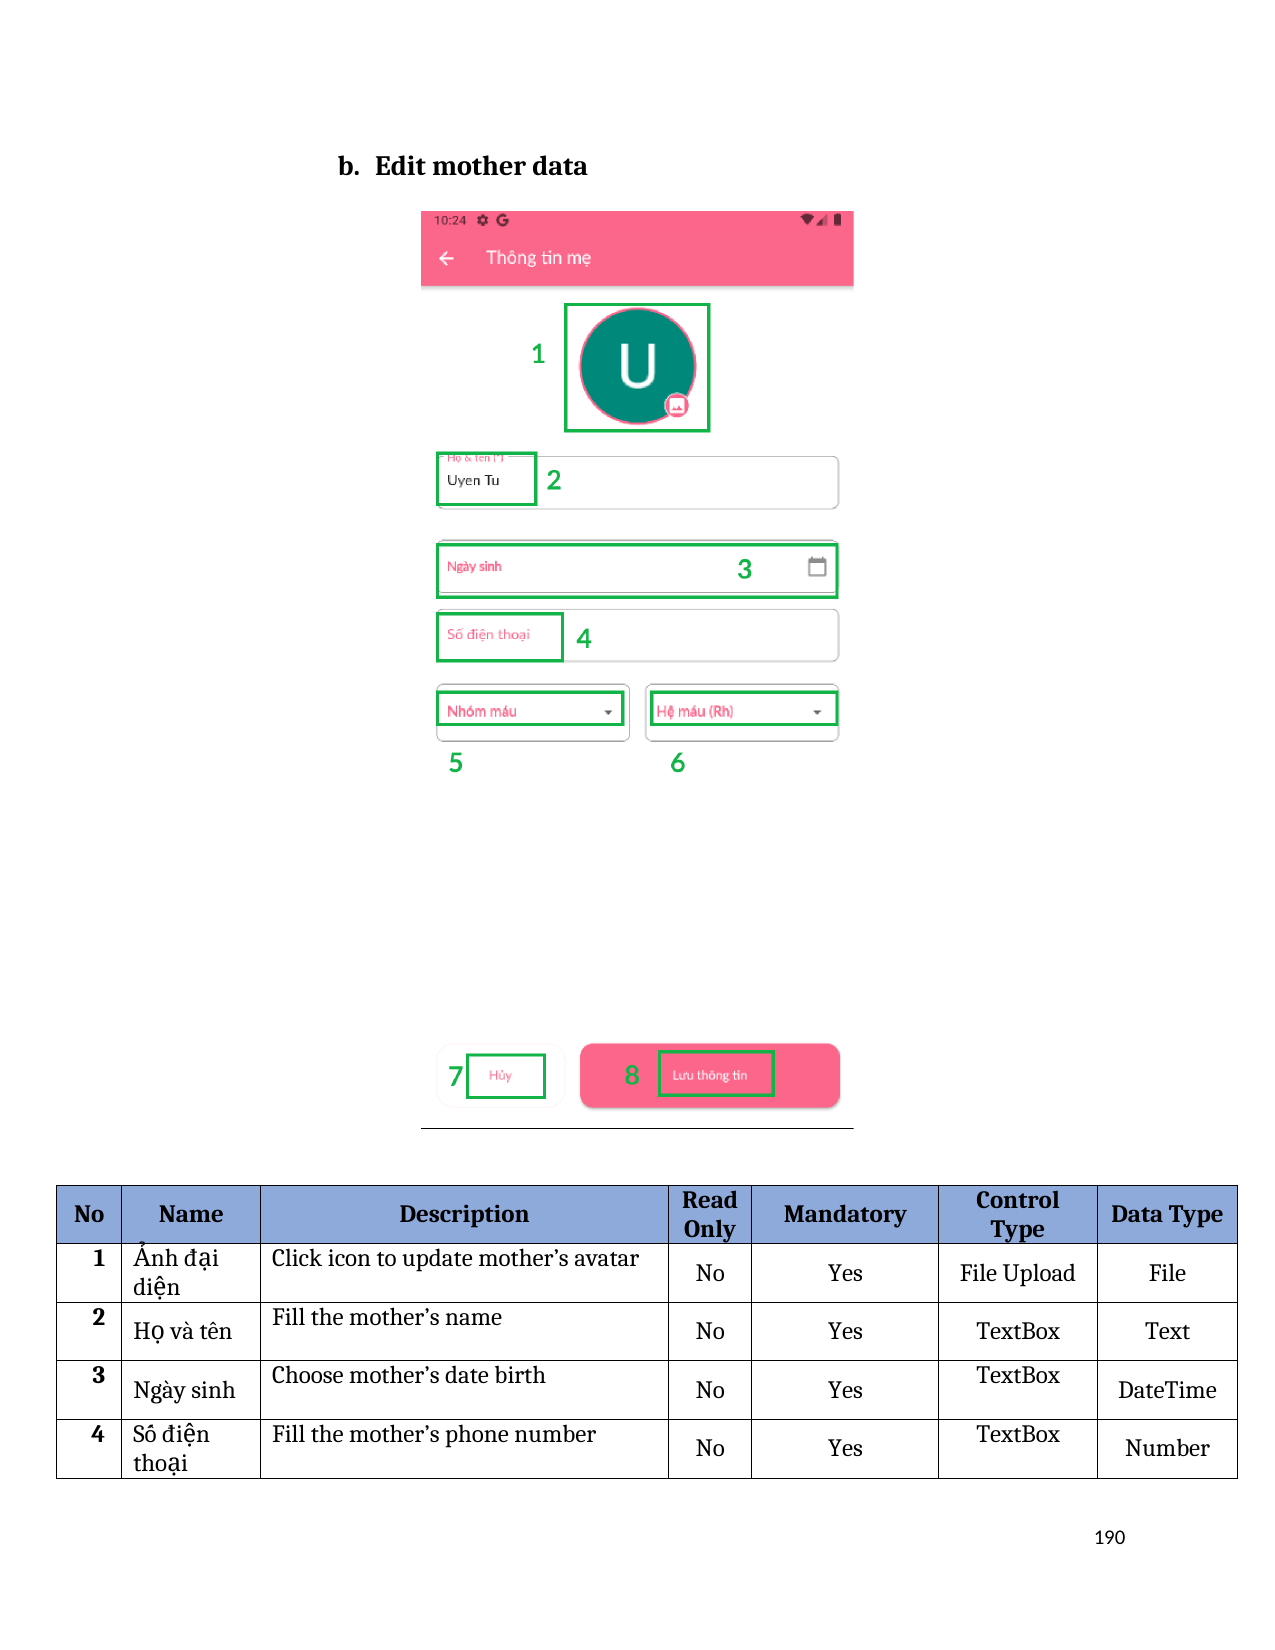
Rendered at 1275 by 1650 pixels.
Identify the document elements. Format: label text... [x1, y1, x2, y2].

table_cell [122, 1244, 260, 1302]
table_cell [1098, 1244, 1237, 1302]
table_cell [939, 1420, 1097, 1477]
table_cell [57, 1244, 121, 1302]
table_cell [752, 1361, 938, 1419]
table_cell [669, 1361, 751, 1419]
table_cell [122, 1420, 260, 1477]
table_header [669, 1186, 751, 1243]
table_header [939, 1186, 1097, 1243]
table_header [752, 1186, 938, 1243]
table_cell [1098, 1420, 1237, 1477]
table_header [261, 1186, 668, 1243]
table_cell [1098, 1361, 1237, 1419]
picture [421, 211, 854, 1129]
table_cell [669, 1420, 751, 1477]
subtitle Edit mother data [337, 150, 1125, 182]
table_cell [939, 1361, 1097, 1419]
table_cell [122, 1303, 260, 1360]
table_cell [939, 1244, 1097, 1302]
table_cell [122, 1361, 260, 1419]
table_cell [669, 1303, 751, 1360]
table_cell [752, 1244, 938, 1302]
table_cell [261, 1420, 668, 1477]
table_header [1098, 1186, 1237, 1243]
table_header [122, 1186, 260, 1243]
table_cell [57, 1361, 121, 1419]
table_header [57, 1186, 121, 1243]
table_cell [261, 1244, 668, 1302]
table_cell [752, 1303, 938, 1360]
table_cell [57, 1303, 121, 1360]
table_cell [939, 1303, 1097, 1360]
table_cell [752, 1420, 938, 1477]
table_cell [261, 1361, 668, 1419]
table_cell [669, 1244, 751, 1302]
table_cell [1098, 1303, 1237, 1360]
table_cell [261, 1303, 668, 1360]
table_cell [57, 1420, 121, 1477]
